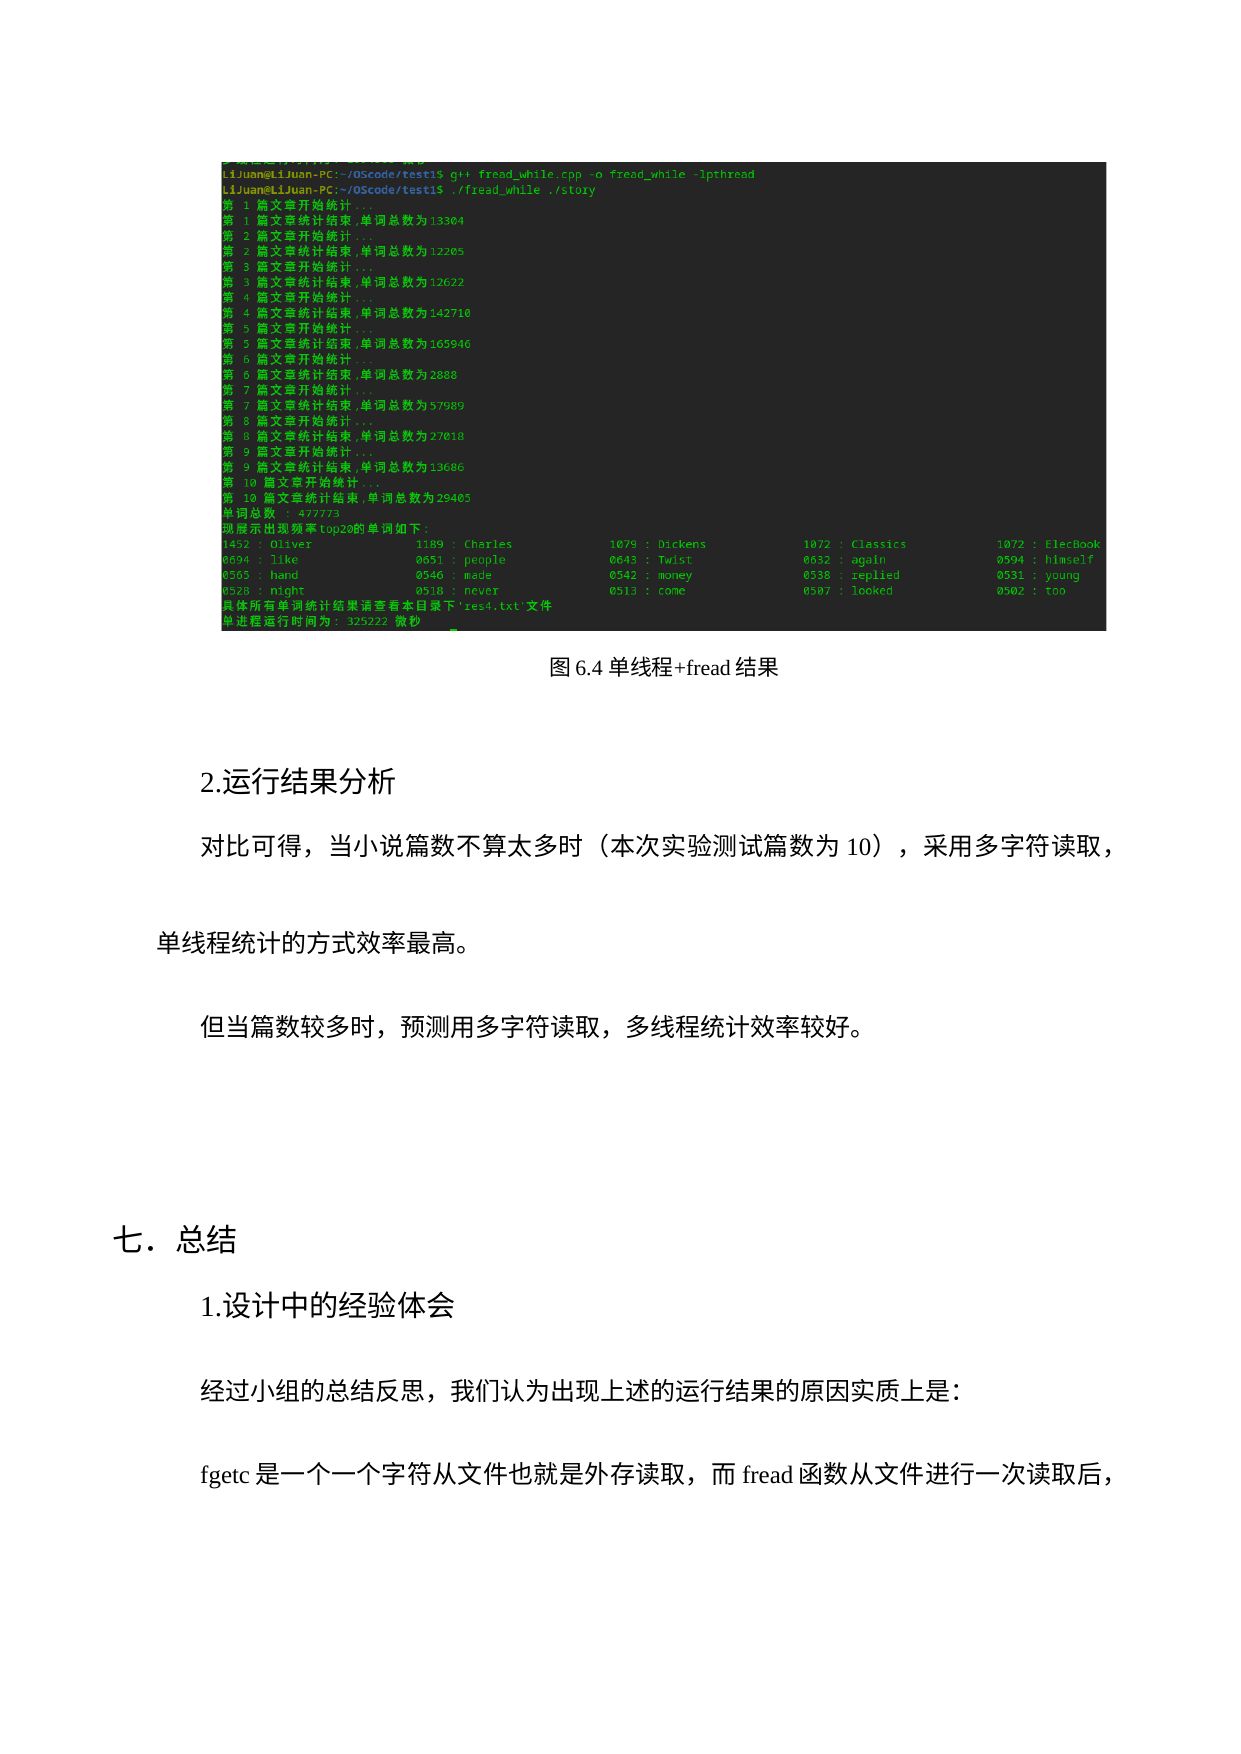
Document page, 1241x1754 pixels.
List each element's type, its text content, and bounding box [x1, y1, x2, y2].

text 对比可得，当小说篇数不算太多时（本次实验测试篇数为10），采用多字符读取，单线程统计的方式效率最高。 [156, 812, 1128, 974]
text 2.运行结果分析 [156, 747, 1128, 812]
picture [221, 162, 1107, 631]
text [156, 1440, 1128, 1505]
text 1.设计中的经验体会 [156, 1271, 1128, 1336]
text 七．总结 [112, 1206, 1128, 1271]
text 经过小组的总结反思，我们认为出现上述的运行结果的原因实质上是： [156, 1357, 1128, 1422]
text 但当篇数较多时，预测用多字符读取，多线程统计效率较好。 [156, 993, 1128, 1058]
text 图6.4 单线程+fread结果 [156, 649, 1128, 682]
